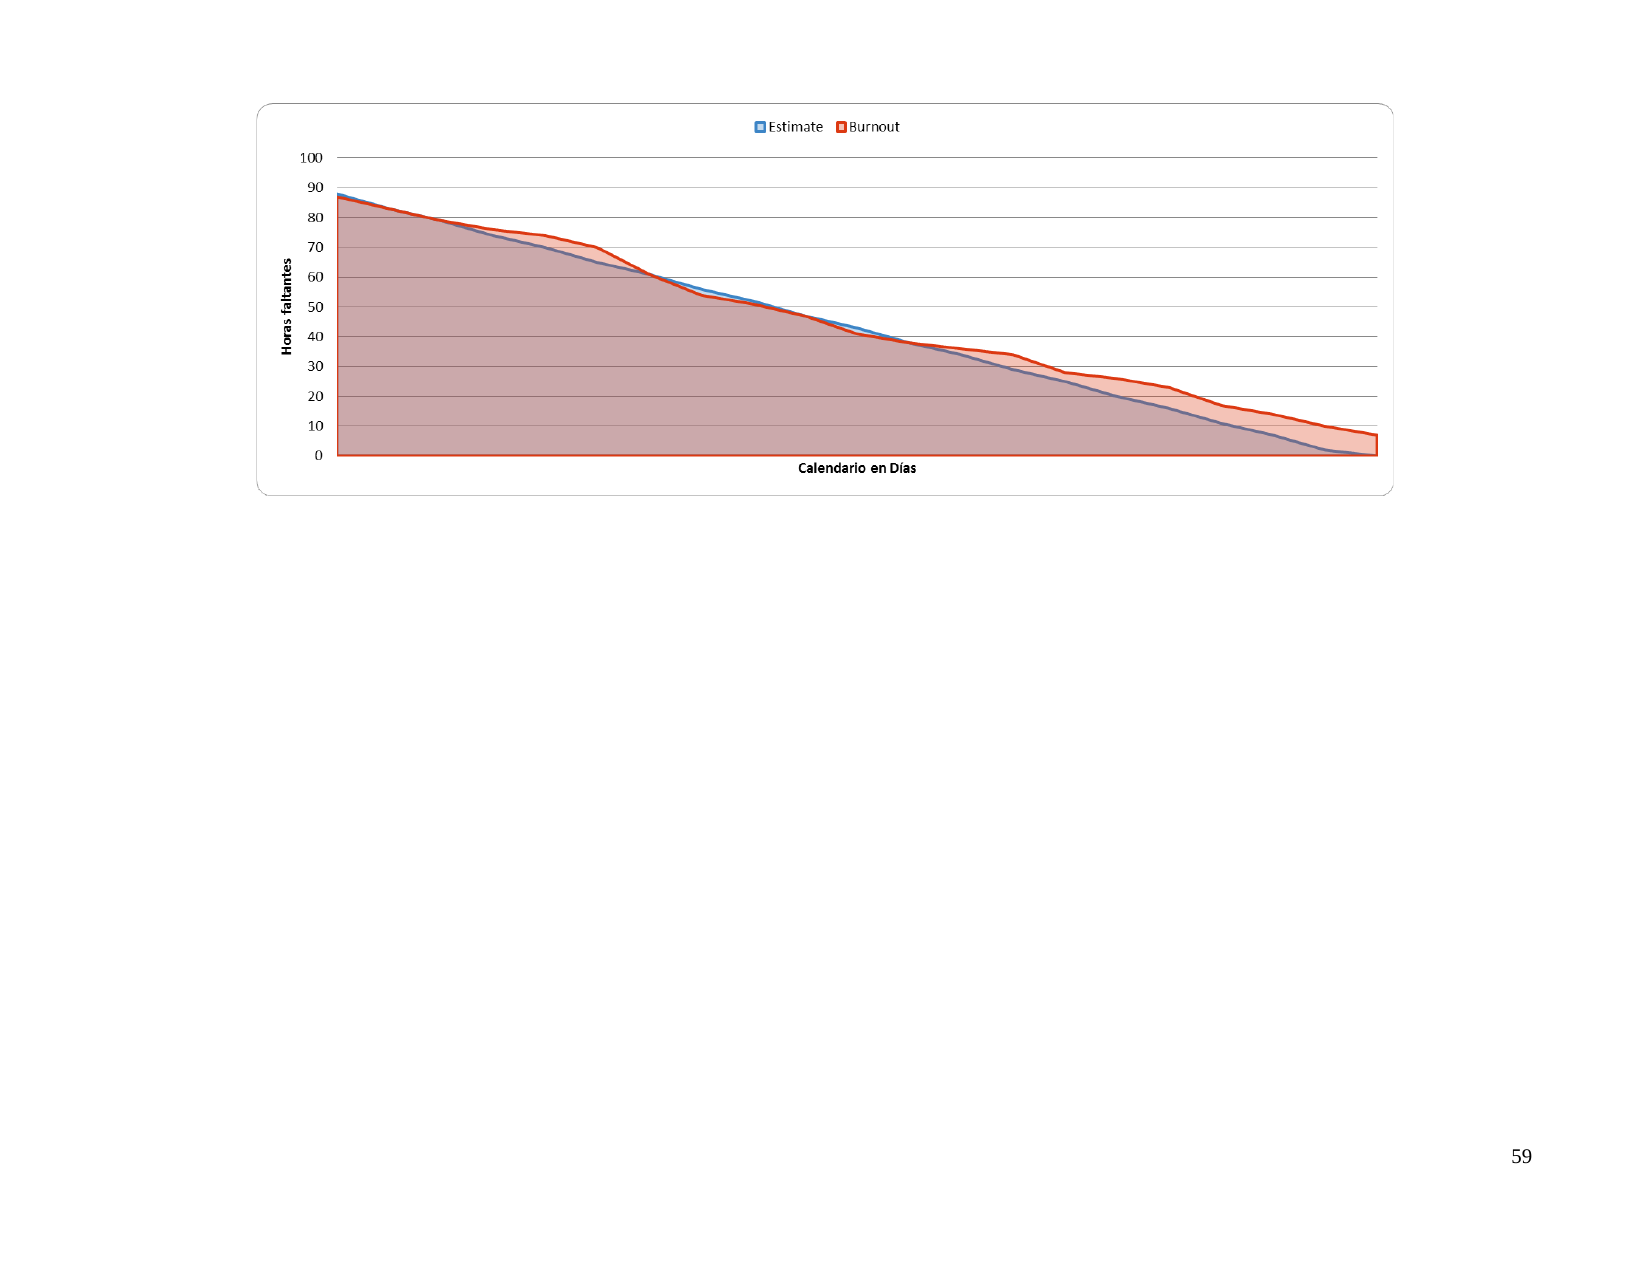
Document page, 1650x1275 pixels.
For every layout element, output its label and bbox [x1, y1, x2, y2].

picture [256, 103, 1394, 496]
